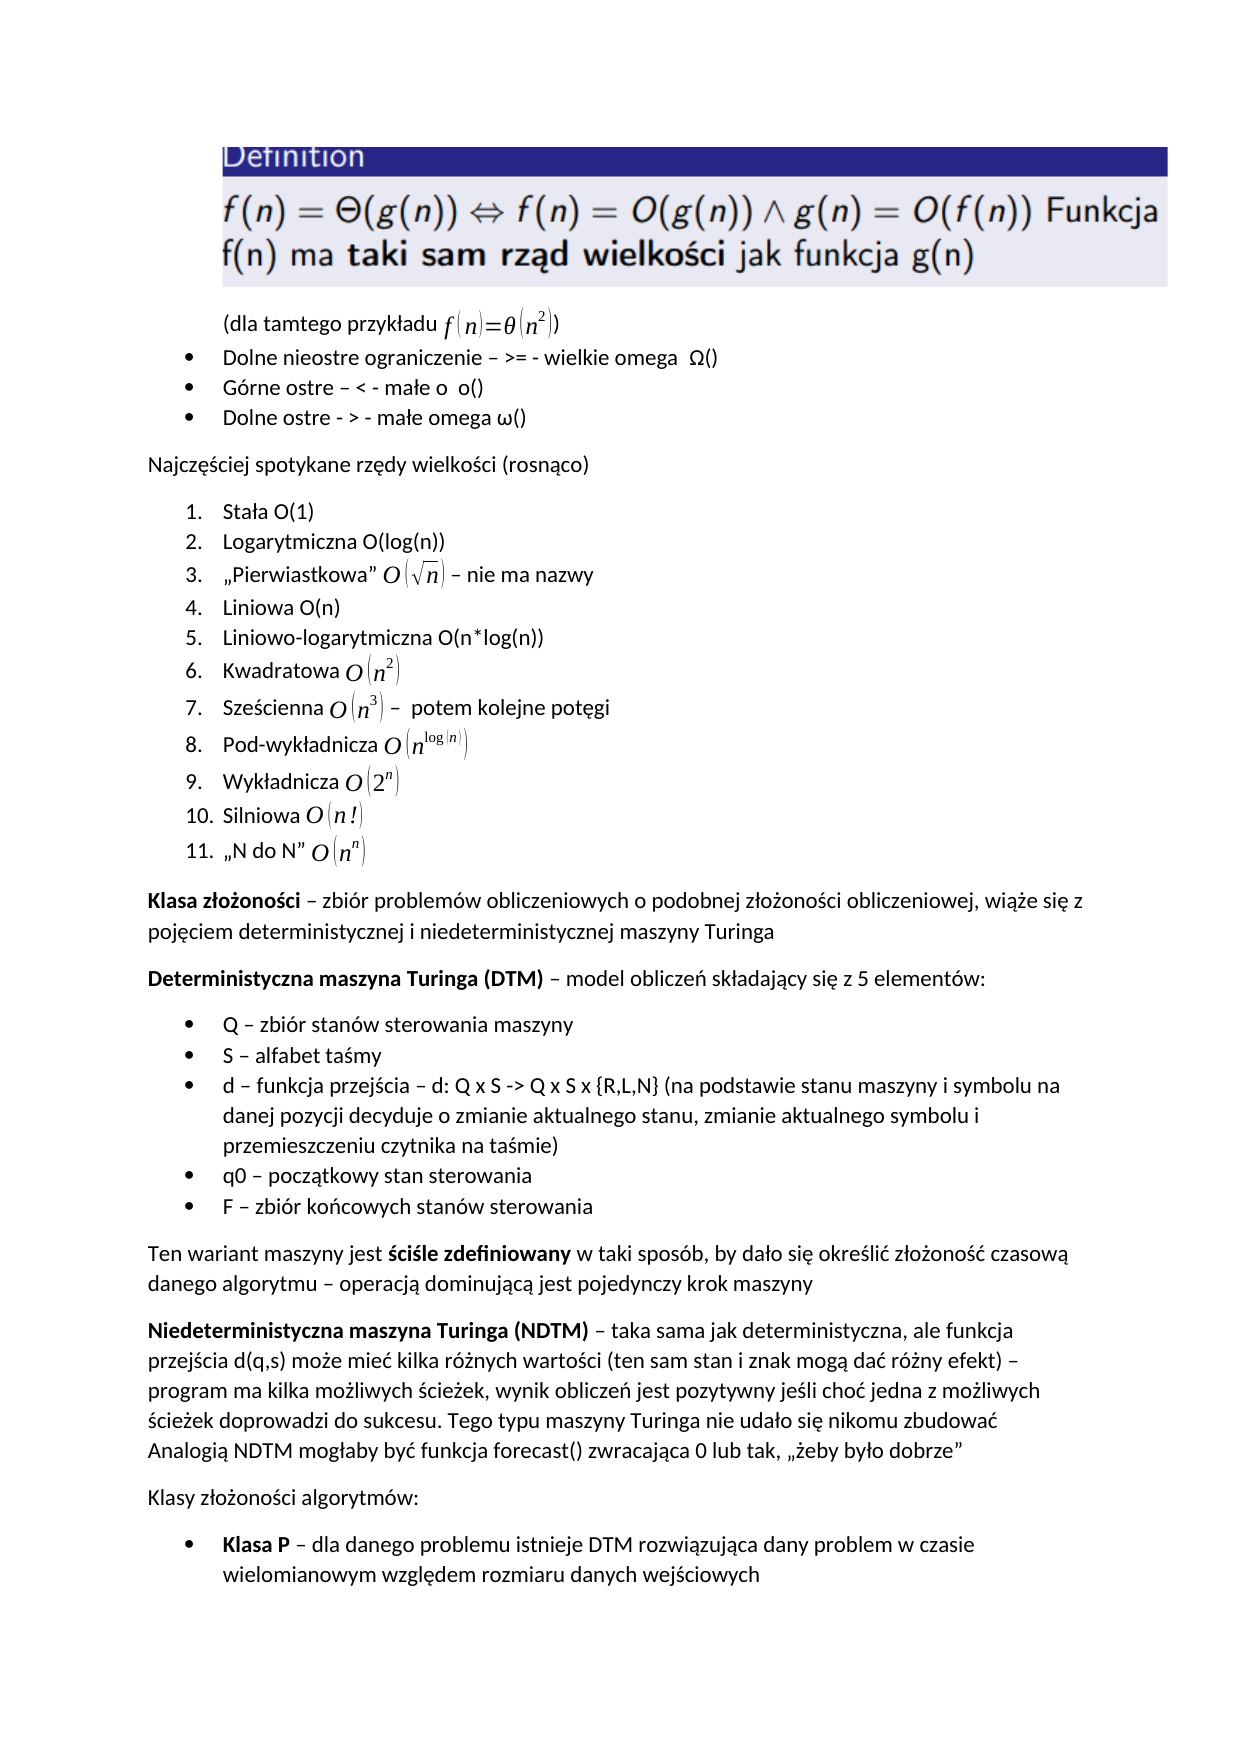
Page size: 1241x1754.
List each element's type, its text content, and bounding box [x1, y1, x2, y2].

list q0 – początkowy stan sterowania [185, 1162, 1093, 1190]
list „N do N” [185, 833, 1093, 868]
text Najczęściej spotykane rzędy wielkości (rosnąco) [148, 450, 1093, 478]
list Q – zbiór stanów sterowania maszyny [185, 1011, 1093, 1039]
list Kwadratowa [185, 653, 1093, 688]
list Sześcienna – potem kolejne potęgi [185, 690, 1093, 724]
list Pod-wykładnicza [185, 727, 1093, 761]
list S – alfabet taśmy [185, 1041, 1093, 1069]
text Ten wariant maszyny jest ściśle zdefiniowany w taki sposób, by dało się określić złożoność czasową danego algorytmu – operacją dominującą jest pojedynczy krok maszyny [148, 1239, 1093, 1297]
list Dolne ostre - > - małe omega ω() [185, 403, 1093, 431]
list F – zbiór końcowych stanów sterowania [185, 1192, 1093, 1220]
picture [222, 147, 1168, 304]
list Klasa P – dla danego problemu istnieje DTM rozwiązująca dany problem w czasie wielomianowym względem rozmiaru danych wejściowych [185, 1530, 1093, 1589]
list Górne ostre – < - małe o o() [185, 373, 1093, 401]
list Stała O(1) [185, 497, 1093, 525]
text Niedeterministyczna maszyna Turinga (NDTM) – taka sama jak deterministyczna, ale funkcja przejścia d(q,s) może mieć kilka różnych wartości (ten sam stan i znak mogą dać różny efekt) – program ma kilka możliwych ścieżek, wynik obliczeń jest pozytywny jeśli choć jedna z możliwych ścieżek doprowadzi do sukcesu. Tego typu maszyny Turinga nie udało się nikomu zbudować Analogią NDTM mogłaby być funkcja forecast() zwracająca 0 lub tak, „żeby było dobrze” [148, 1316, 1093, 1465]
list Wykładnicza [185, 764, 1093, 798]
list Silniowa [185, 800, 1093, 831]
list Logarytmiczna O(log(n)) [185, 527, 1093, 555]
list Dolne nieostre ograniczenie – >= - wielkie omega Ω() [185, 343, 1093, 371]
text Deterministyczna maszyna Turinga (DTM) – model obliczeń składający się z 5 elementów: [148, 964, 1093, 992]
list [185, 148, 1093, 341]
text Klasy złożoności algorytmów: [148, 1483, 1093, 1512]
list Liniowa O(n) [185, 593, 1093, 621]
text Klasa złożoności – zbiór problemów obliczeniowych o podobnej złożoności obliczeniowej, wiąże się z pojęciem deterministycznej i niedeterministycznej maszyny Turinga [148, 887, 1093, 945]
list „Pierwiastkowa” – nie ma nazwy [185, 557, 1093, 591]
list d – funkcja przejścia – d: Q x S -> Q x S x {R,L,N} (na podstawie stanu maszyny i symbolu na danej pozycji decyduje o zmianie aktualnego stanu, zmianie aktualnego symbolu i przemieszczeniu czytnika na taśmie) [185, 1071, 1093, 1159]
list Liniowo-logarytmiczna O(n*log(n)) [185, 623, 1093, 651]
